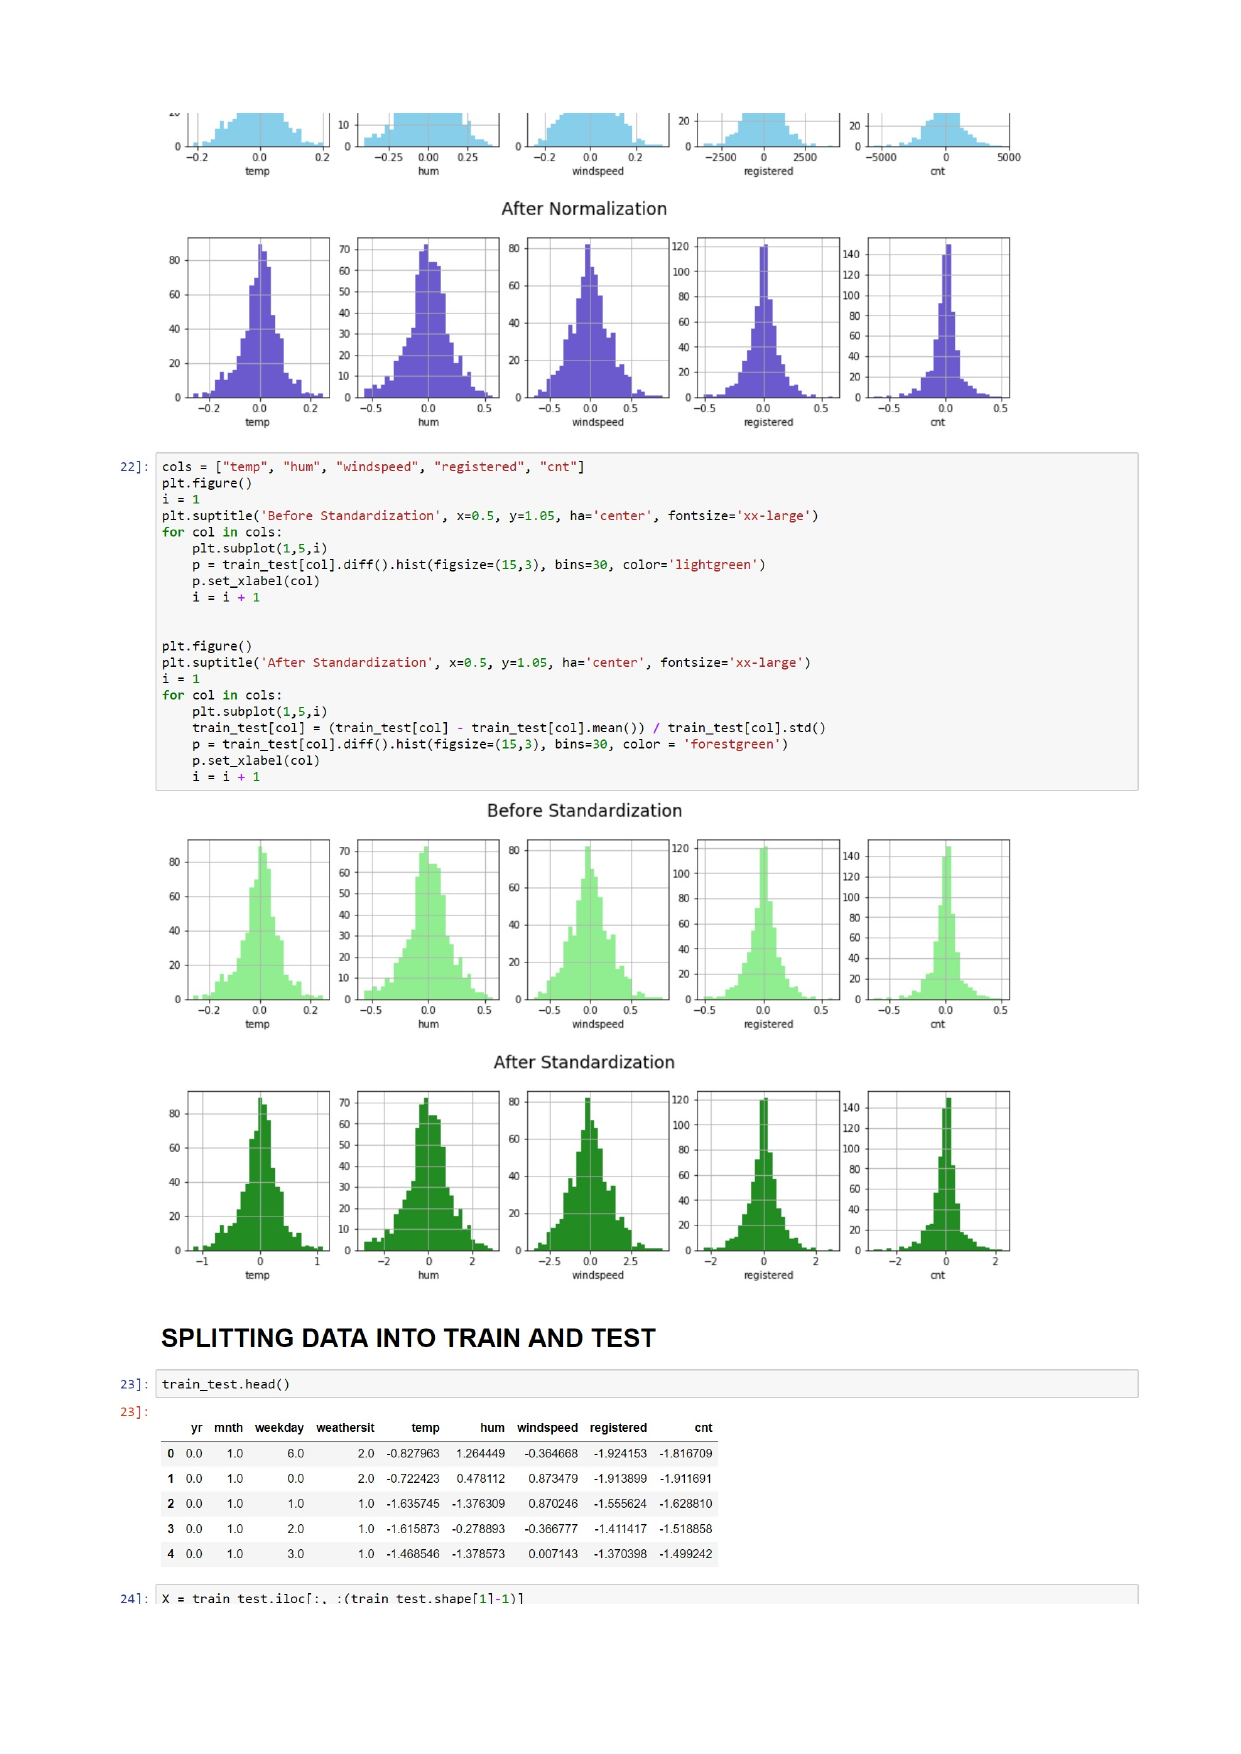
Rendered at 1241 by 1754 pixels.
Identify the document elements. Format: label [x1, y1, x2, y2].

picture [118, 113, 1148, 1604]
